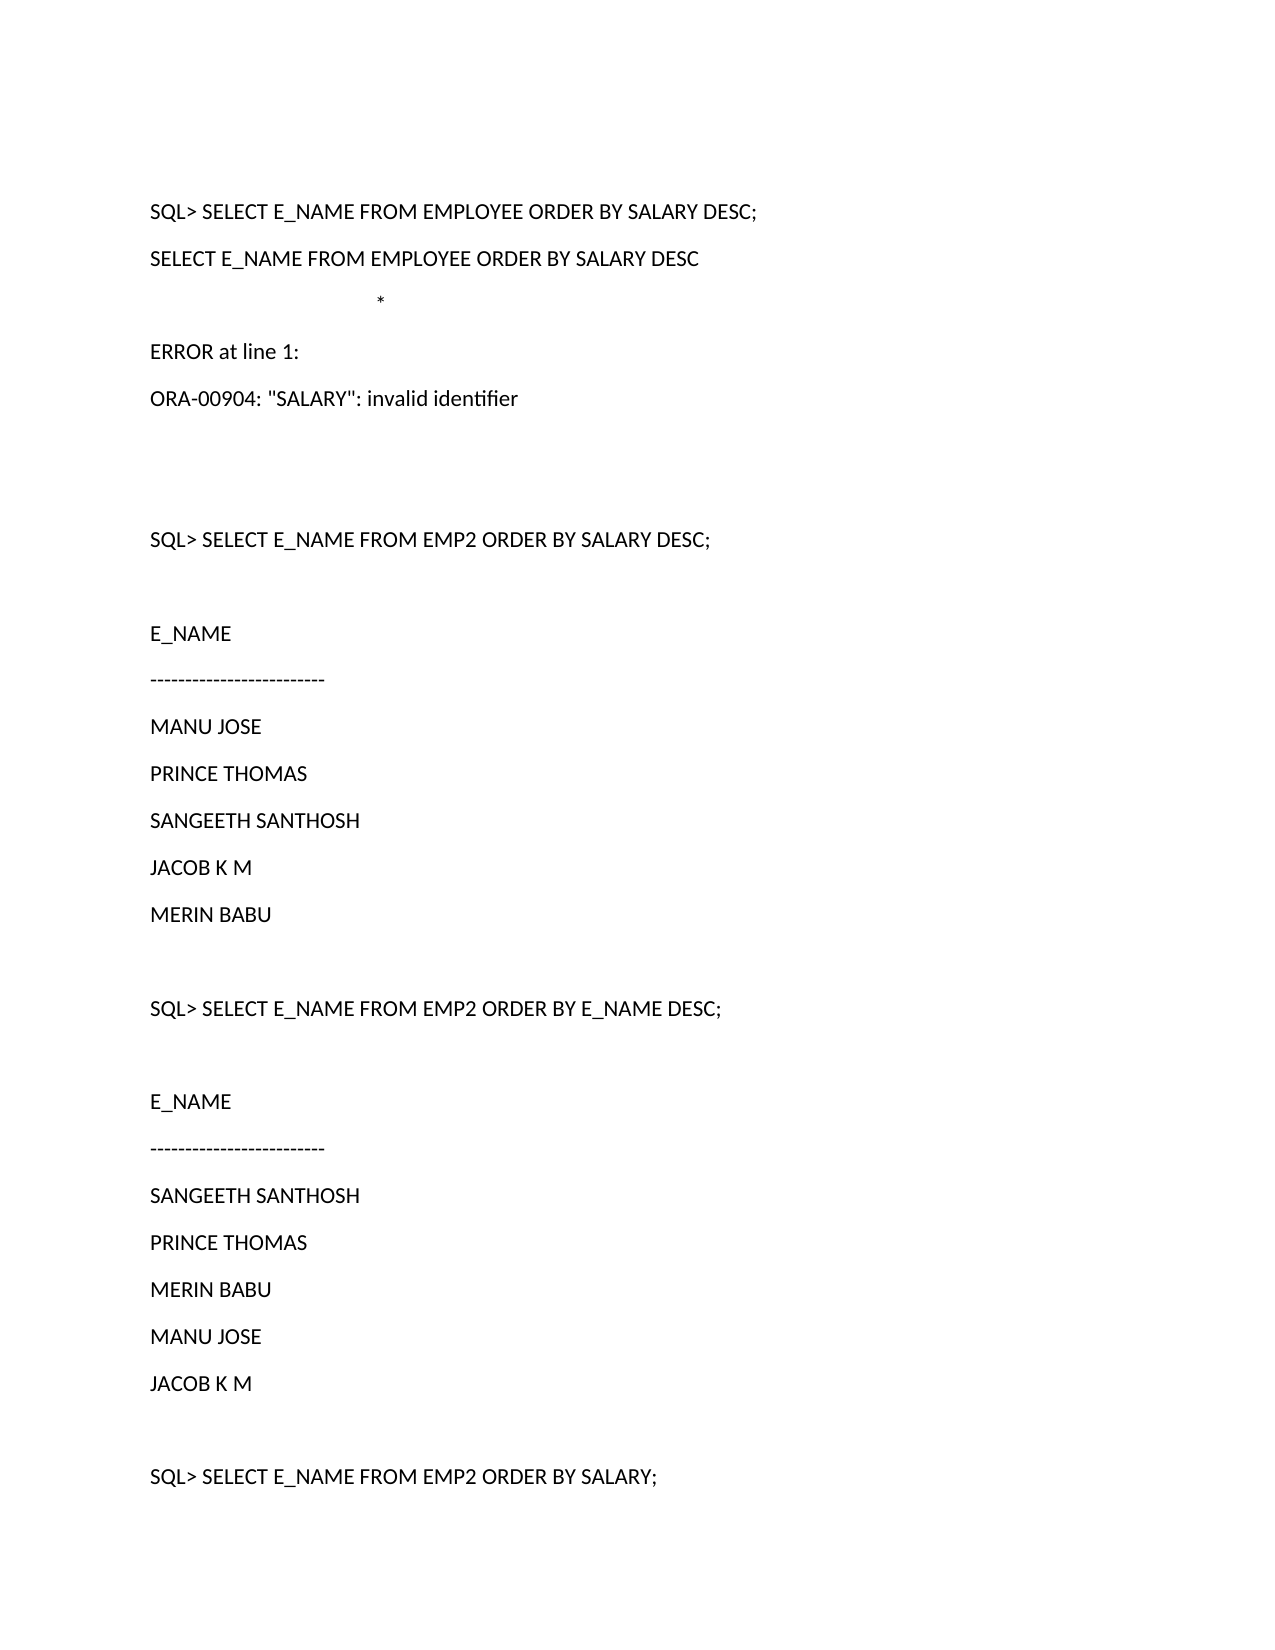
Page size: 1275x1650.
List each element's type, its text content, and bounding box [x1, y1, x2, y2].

text ------------------------- [150, 666, 1125, 694]
text SELECT E_NAME FROM EMPLOYEE ORDER BY SALARY DESC [150, 244, 1125, 272]
text E_NAME [150, 1087, 1125, 1116]
text ORA-00904: "SALARY": invalid identifier [150, 384, 1125, 412]
text SANGEETH SANTHOSH [150, 1181, 1125, 1209]
text SQL> SELECT E_NAME FROM EMP2 ORDER BY SALARY; [150, 1462, 1125, 1491]
text ERROR at line 1: [150, 337, 1125, 366]
text SQL> SELECT E_NAME FROM EMP2 ORDER BY SALARY DESC; [150, 525, 1125, 553]
text PRINCE THOMAS [150, 759, 1125, 787]
text MERIN BABU [150, 900, 1125, 928]
text SQL> SELECT E_NAME FROM EMPLOYEE ORDER BY SALARY DESC; [150, 197, 1125, 225]
text MANU JOSE [150, 1322, 1125, 1350]
text JACOB K M [150, 853, 1125, 881]
text ------------------------- [150, 1134, 1125, 1162]
text SANGEETH SANTHOSH [150, 806, 1125, 834]
text JACOB K M [150, 1369, 1125, 1397]
text E_NAME [150, 619, 1125, 647]
text MANU JOSE [150, 712, 1125, 741]
text MERIN BABU [150, 1275, 1125, 1303]
text * [150, 291, 1125, 319]
text PRINCE THOMAS [150, 1228, 1125, 1256]
text SQL> SELECT E_NAME FROM EMP2 ORDER BY E_NAME DESC; [150, 994, 1125, 1022]
